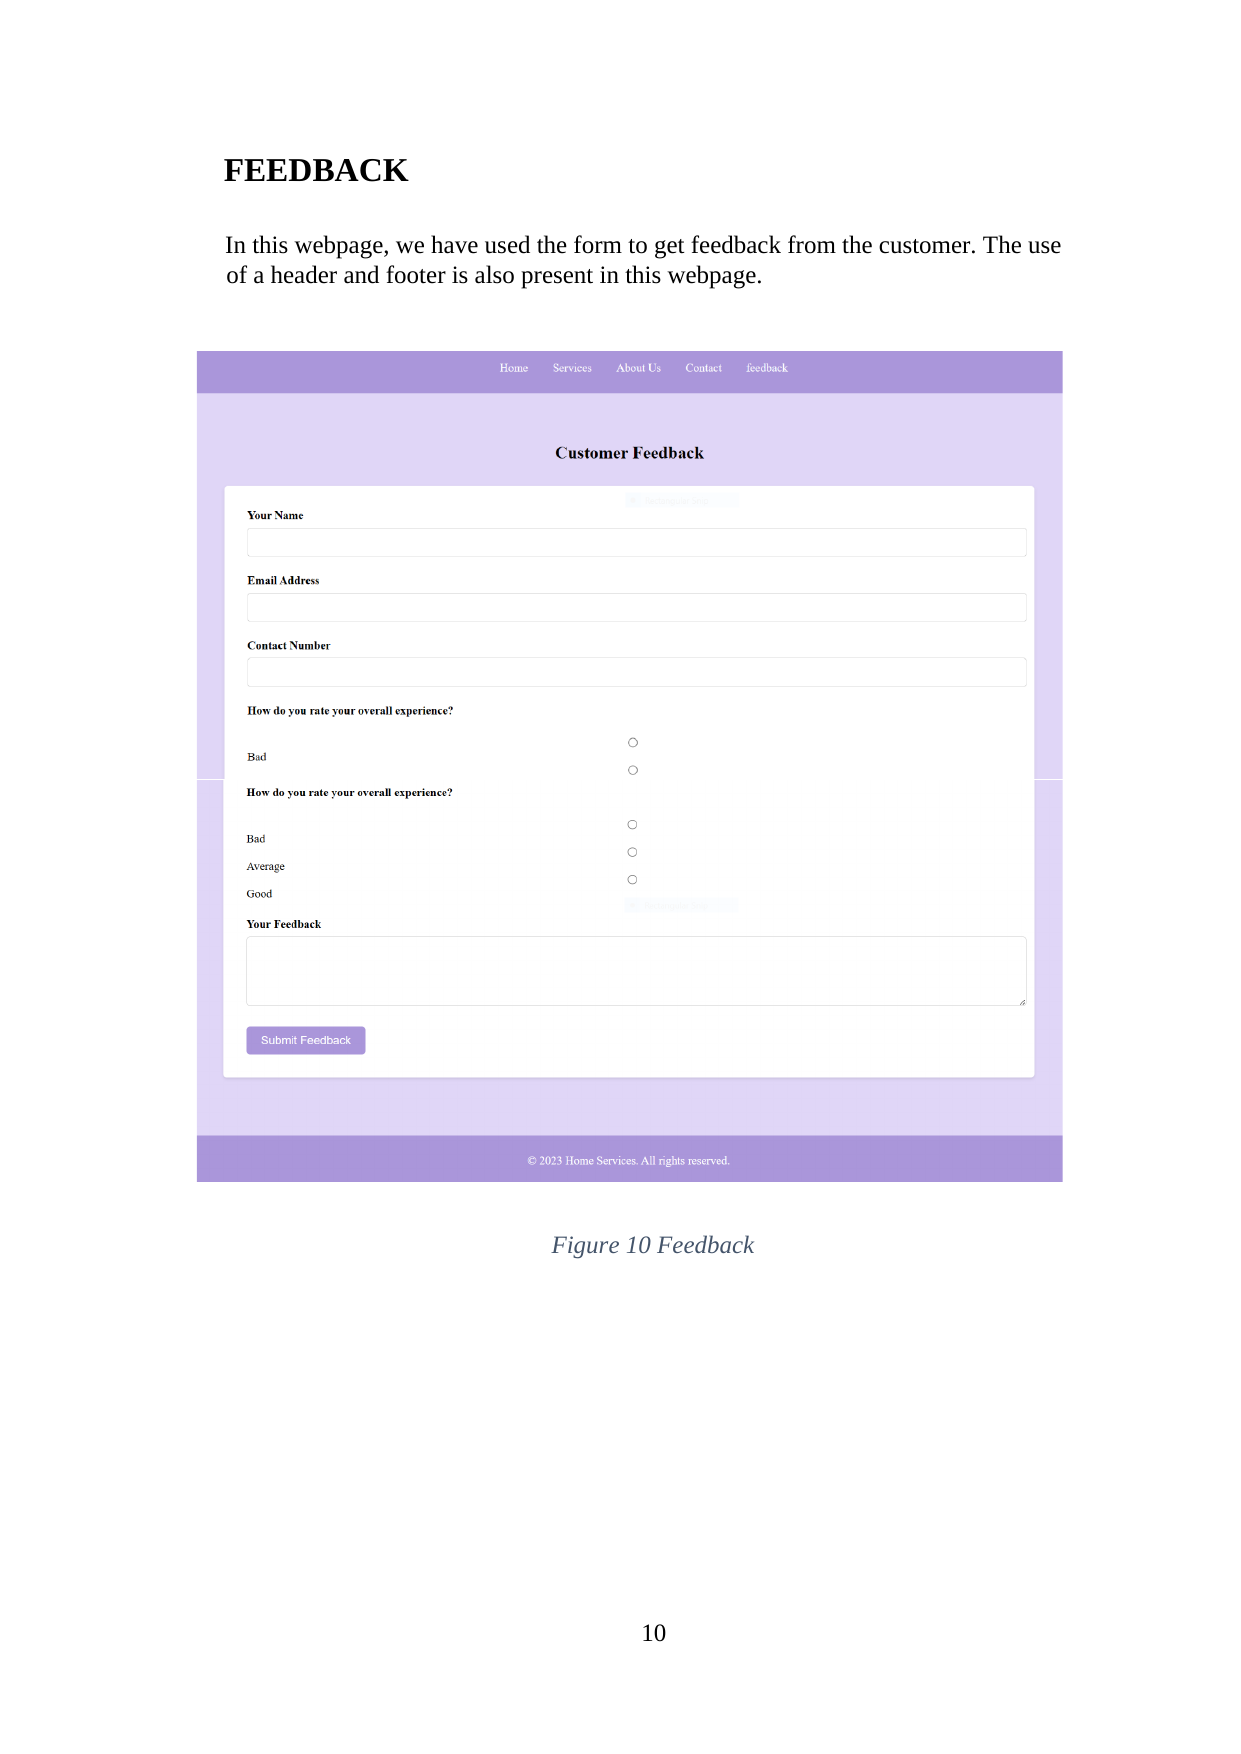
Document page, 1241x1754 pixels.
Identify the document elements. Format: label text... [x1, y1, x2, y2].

text In this webpage, we have used the form to get feedback from the customer. The use of a header and footer is also present in this webpage. [225, 230, 1083, 289]
subtitle FEEDBACK [223, 150, 1083, 188]
picture [196, 351, 1063, 779]
text Figure 10 Feedback [225, 1231, 1083, 1259]
picture [196, 780, 1063, 1182]
